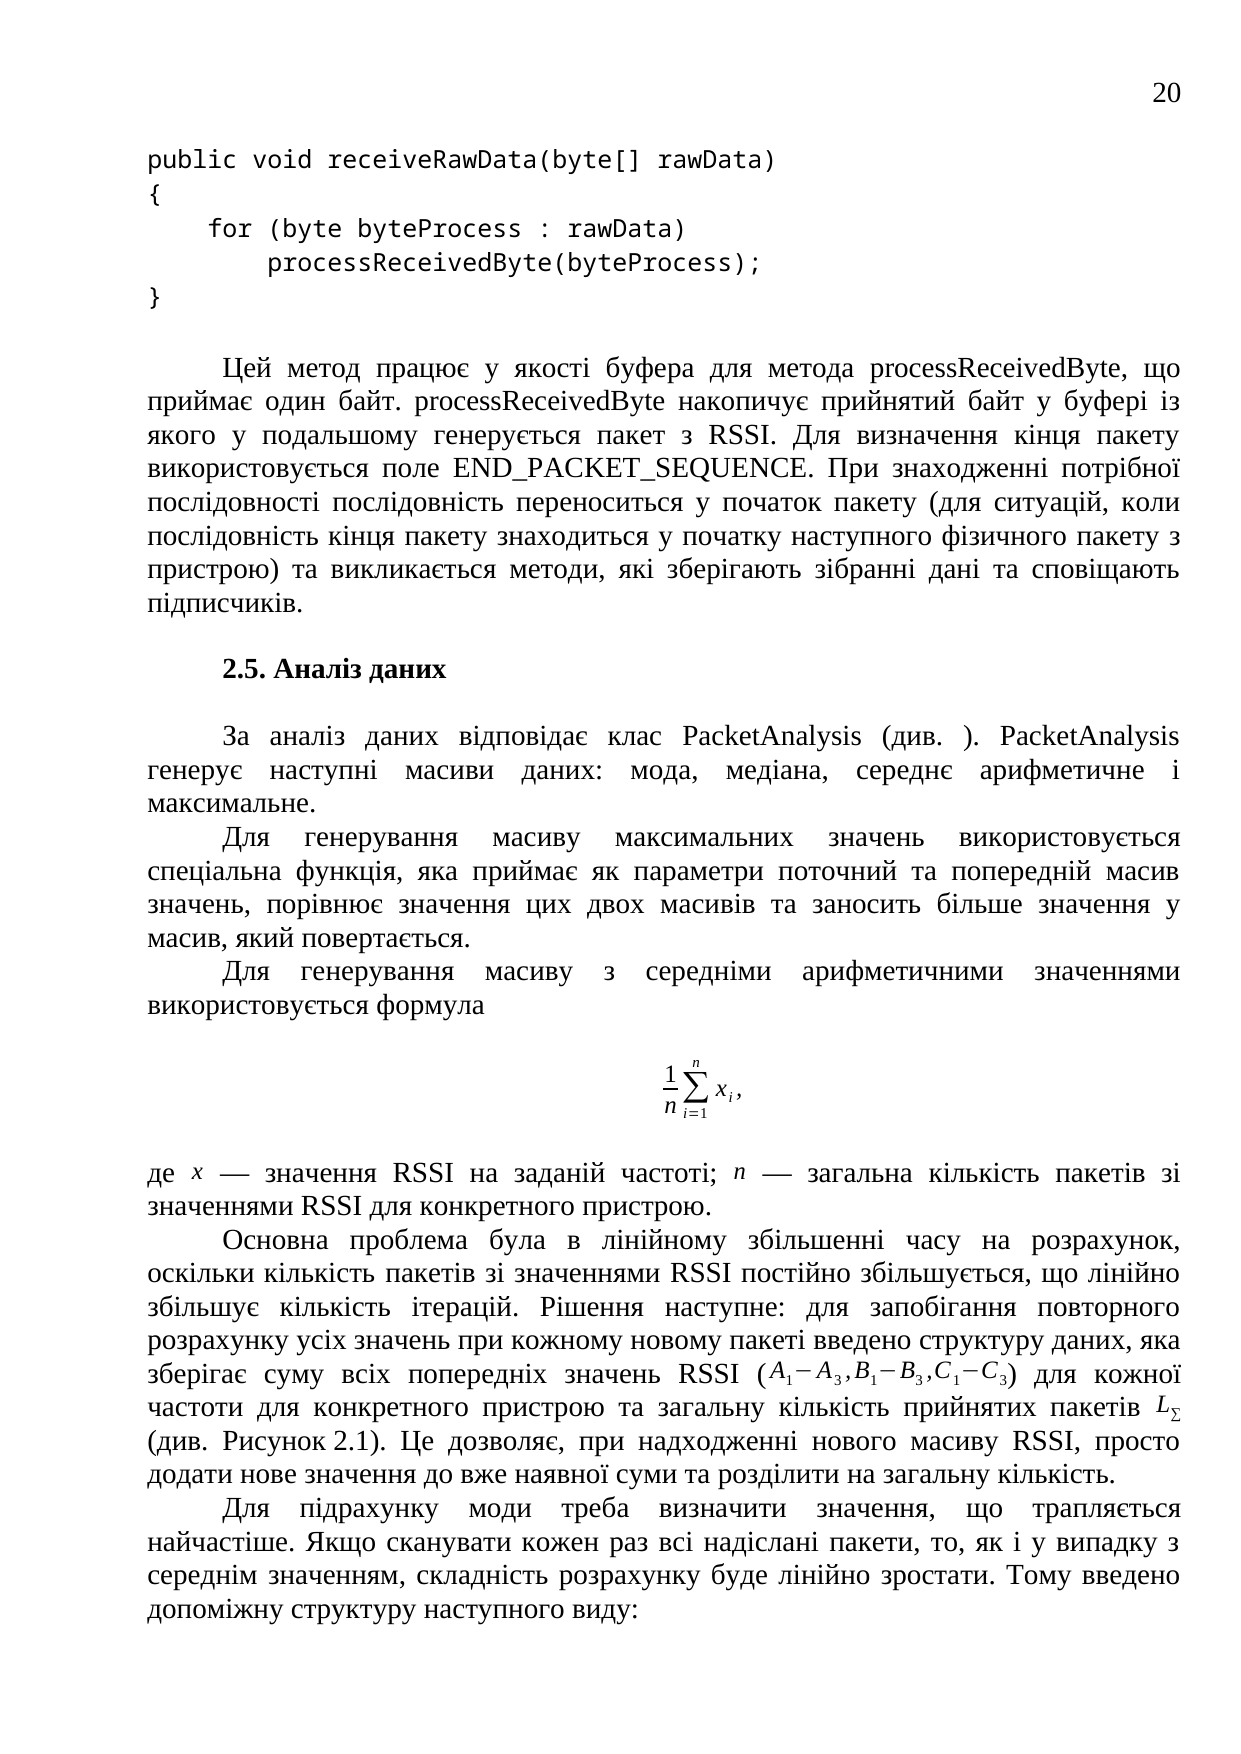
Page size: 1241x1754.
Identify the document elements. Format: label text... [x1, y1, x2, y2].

text Основна проблема була в лінійному збільшенні часу на розрахунок, оскільки кількість пакетів зі значеннями RSSI постійно збільшується, що лінійно збільшує кількість ітерацій. Рішення наступне: для запобігання повторного розрахунку усіх значень при кожному новому пакеті введено структуру даних, яка зберігає суму всіх попередніх значень RSSI () для кожної частоти для конкретного пристрою та загальну кількість прийнятих пакетів (див. рисунок 2.5). Це дозволяє, при надходженні нового масиву RSSI, просто додати нове значення до вже наявної суми та розділити на загальну кількість. [147, 1222, 1181, 1490]
text Аналіз даних [222, 652, 1181, 685]
text } [147, 278, 1181, 312]
text За аналіз даних відповідає клас PacketAnalysis (див. ). PacketAnalysis генерує наступні масиви даних: мода, медіана, середнє арифметичне і максимальне. [147, 718, 1181, 819]
text { [147, 176, 1181, 210]
text Для підрахунку моди треба визначити значення, що трапляється найчастіше. Якщо сканувати кожен раз всі надіслані пакети, то, як і у випадку з середнім значенням, складність розрахунку буде лінійно зростати. Тому введено допоміжну структуру наступного виду: [147, 1490, 1181, 1624]
text Для генерування масиву з середніми арифметичними значеннями використовується формула [147, 953, 1181, 1020]
text processReceivedByte(byteProcess); [147, 244, 1181, 278]
text public void receiveRawData(byte[] rawData) [147, 142, 1181, 176]
text for (byte byteProcess : rawData) [147, 210, 1181, 244]
text Для генерування масиву максимальних значень використовується спеціальна функція, яка приймає як параметри поточний та попередній масив значень, порівнює значення цих двох масивів та заносить більше значення у масив, який повертається. [147, 819, 1181, 953]
text Цей метод працює у якості буфера для метода processReceivedByte, що приймає один байт. processReceivedByte накопичує прийнятий байт у буфері із якого у подальшому генерується пакет з RSSI. Для визначення кінця пакету використовується поле END_PACKET_SEQUENCE. При знаходженні потрібної послідовності послідовність переноситься у початок пакету (для ситуацій, коли послідовність кінця пакету знаходиться у початку наступного фізичного пакету з пристрою) та викликається методи, які зберігають зібранні дані та сповіщають підписчиків. [147, 350, 1181, 618]
text де — значення RSSI на заданій частоті; — загальна кількість пакетів зі значеннями RSSI для конкретного пристрою. [147, 1155, 1181, 1222]
